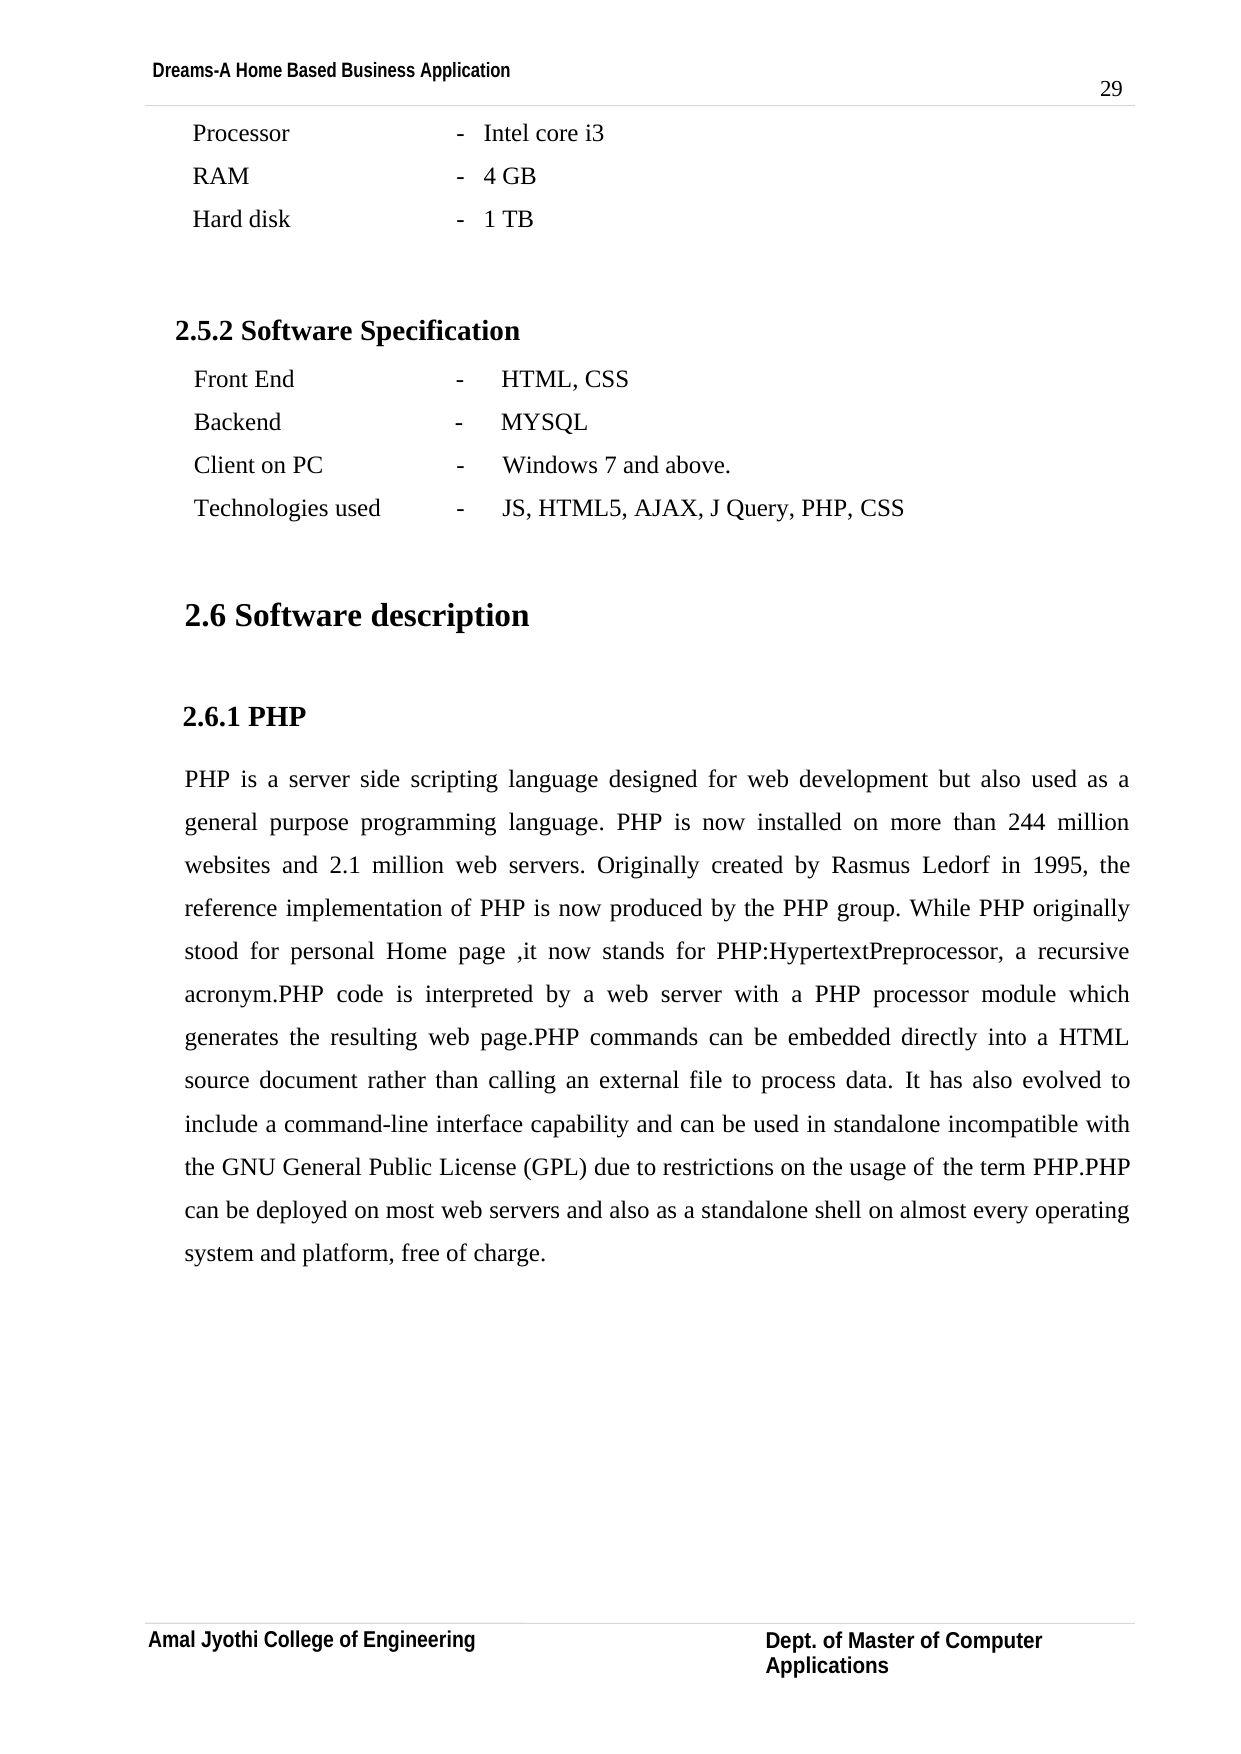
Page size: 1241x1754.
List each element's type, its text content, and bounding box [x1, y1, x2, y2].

subtitle 2.6.1 PHP [175, 699, 987, 733]
text Technologies used - JS, HTML5, AJAX, J Query, PHP, CSS [194, 493, 987, 522]
text PHP is a server side scripting language designed for web development but also used as a general purpose programming language. PHP is now installed on more than 244 million websites and 2.1 million web servers. Originally created by Rasmus Ledorf in 1995, the reference implementation of PHP is now produced by the PHP group. While PHP originally stood for personal Home page ,it now stands for PHP:HypertextPreprocessor, a recursive acronym.PHP code is interpreted by a web server with a PHP processor module which generates the resulting web page.PHP commands can be embedded directly into a HTML source document rather than calling an external file to process data. It has also evolved to include a command-line interface capability and can be used in standalone incompatible with the GNU General Public License (GPL) due to restrictions on the usage of the term PHP.PHP can be deployed on most web servers and also as a standalone shell on almost every operating system and platform, free of charge. [184, 764, 1131, 1267]
text Hard disk - 1 TB [192, 204, 987, 233]
text Client on PC - Windows 7 and above. [194, 450, 987, 479]
text Backend - MYSQL [194, 407, 987, 436]
text Processor - Intel core i3 [192, 118, 987, 147]
text Front End - HTML, CSS [194, 364, 987, 392]
subtitle 2.6 Software description [184, 596, 987, 634]
subtitle 2.5.2 Software Specification [175, 313, 987, 347]
text RAM - 4 GB [192, 161, 987, 190]
